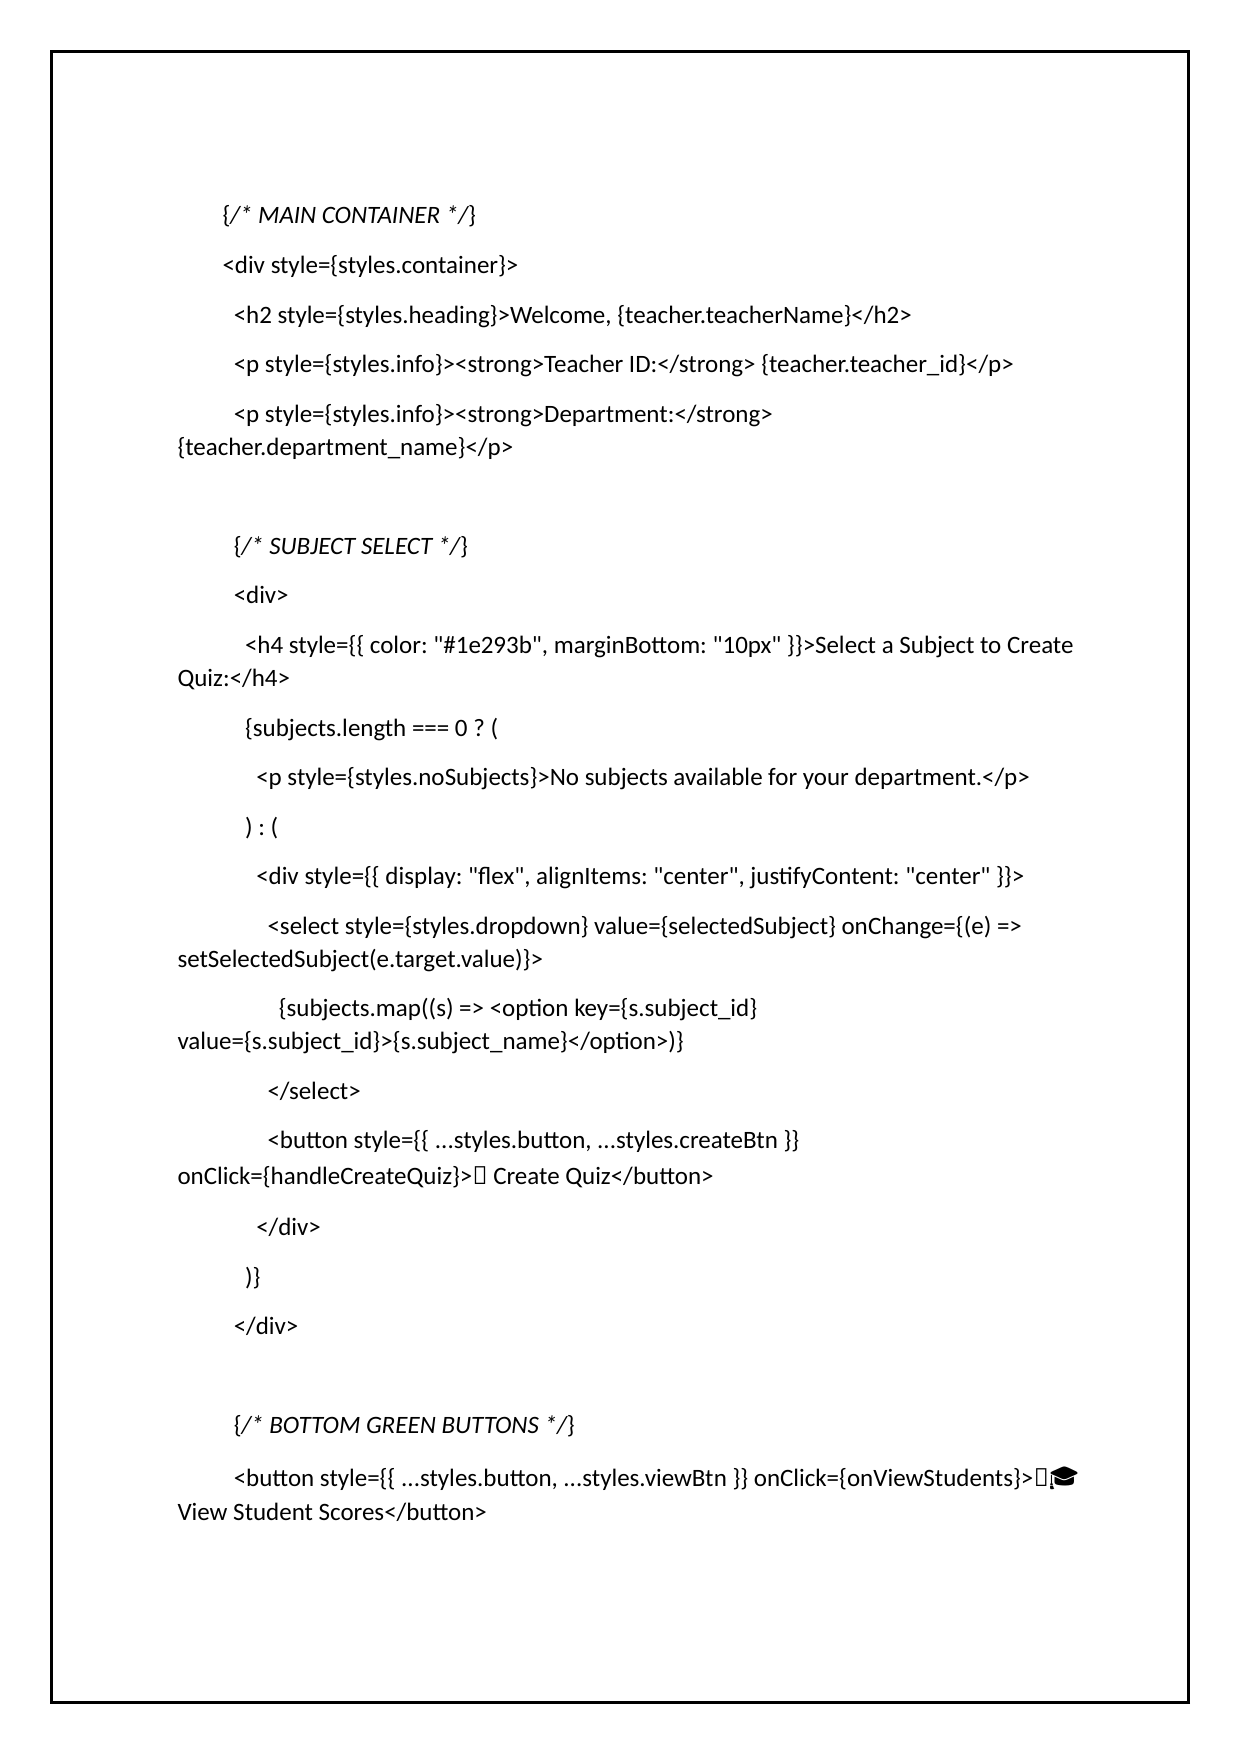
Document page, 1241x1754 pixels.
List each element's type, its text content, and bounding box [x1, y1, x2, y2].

text <div style={{ display: "flex", alignItems: "center", justifyContent: "center" }}> [177, 860, 1090, 891]
text <h4 style={{ color: "#1e293b", marginBottom: "10px" }}>Select a Subject to Create Quiz:</h4> [177, 629, 1090, 693]
text {/* BOTTOM GREEN BUTTONS */} [177, 1409, 1090, 1440]
text <div> [177, 579, 1090, 610]
text <h2 style={styles.heading}>Welcome, {teacher.teacherName}</h2> [177, 299, 1090, 329]
text {subjects.map((s) => <option key={s.subject_id} value={s.subject_id}>{s.subject_name}</option>)} [177, 992, 1090, 1056]
text <select style={styles.dropdown} value={selectedSubject} onChange={(e) => setSelectedSubject(e.target.value)}> [177, 910, 1090, 973]
text </div> [177, 1310, 1090, 1341]
text <div style={styles.container}> [177, 249, 1090, 280]
text <p style={styles.info}><strong>Department:</strong> {teacher.department_name}</p> [177, 398, 1090, 461]
text )} [177, 1261, 1090, 1291]
text <p style={styles.noSubjects}>No subjects available for your department.</p> [177, 761, 1090, 792]
text {subjects.length === 0 ? ( [177, 712, 1090, 742]
text </div> [177, 1211, 1090, 1242]
text {/* MAIN CONTAINER */} [177, 199, 1090, 230]
text <button style={{ ...styles.button, ...styles.createBtn }} onClick={handleCreateQuiz}>➕ Create Quiz</button> [177, 1124, 1090, 1192]
text <p style={styles.info}><strong>Teacher ID:</strong> {teacher.teacher_id}</p> [177, 348, 1090, 379]
text <button style={{ ...styles.button, ...styles.viewBtn }} onClick={onViewStudents}>👨‍🎓 View Student Scores</button> [177, 1459, 1090, 1526]
text </select> [177, 1075, 1090, 1106]
text ) : ( [177, 811, 1090, 841]
text {/* SUBJECT SELECT */} [177, 530, 1090, 561]
